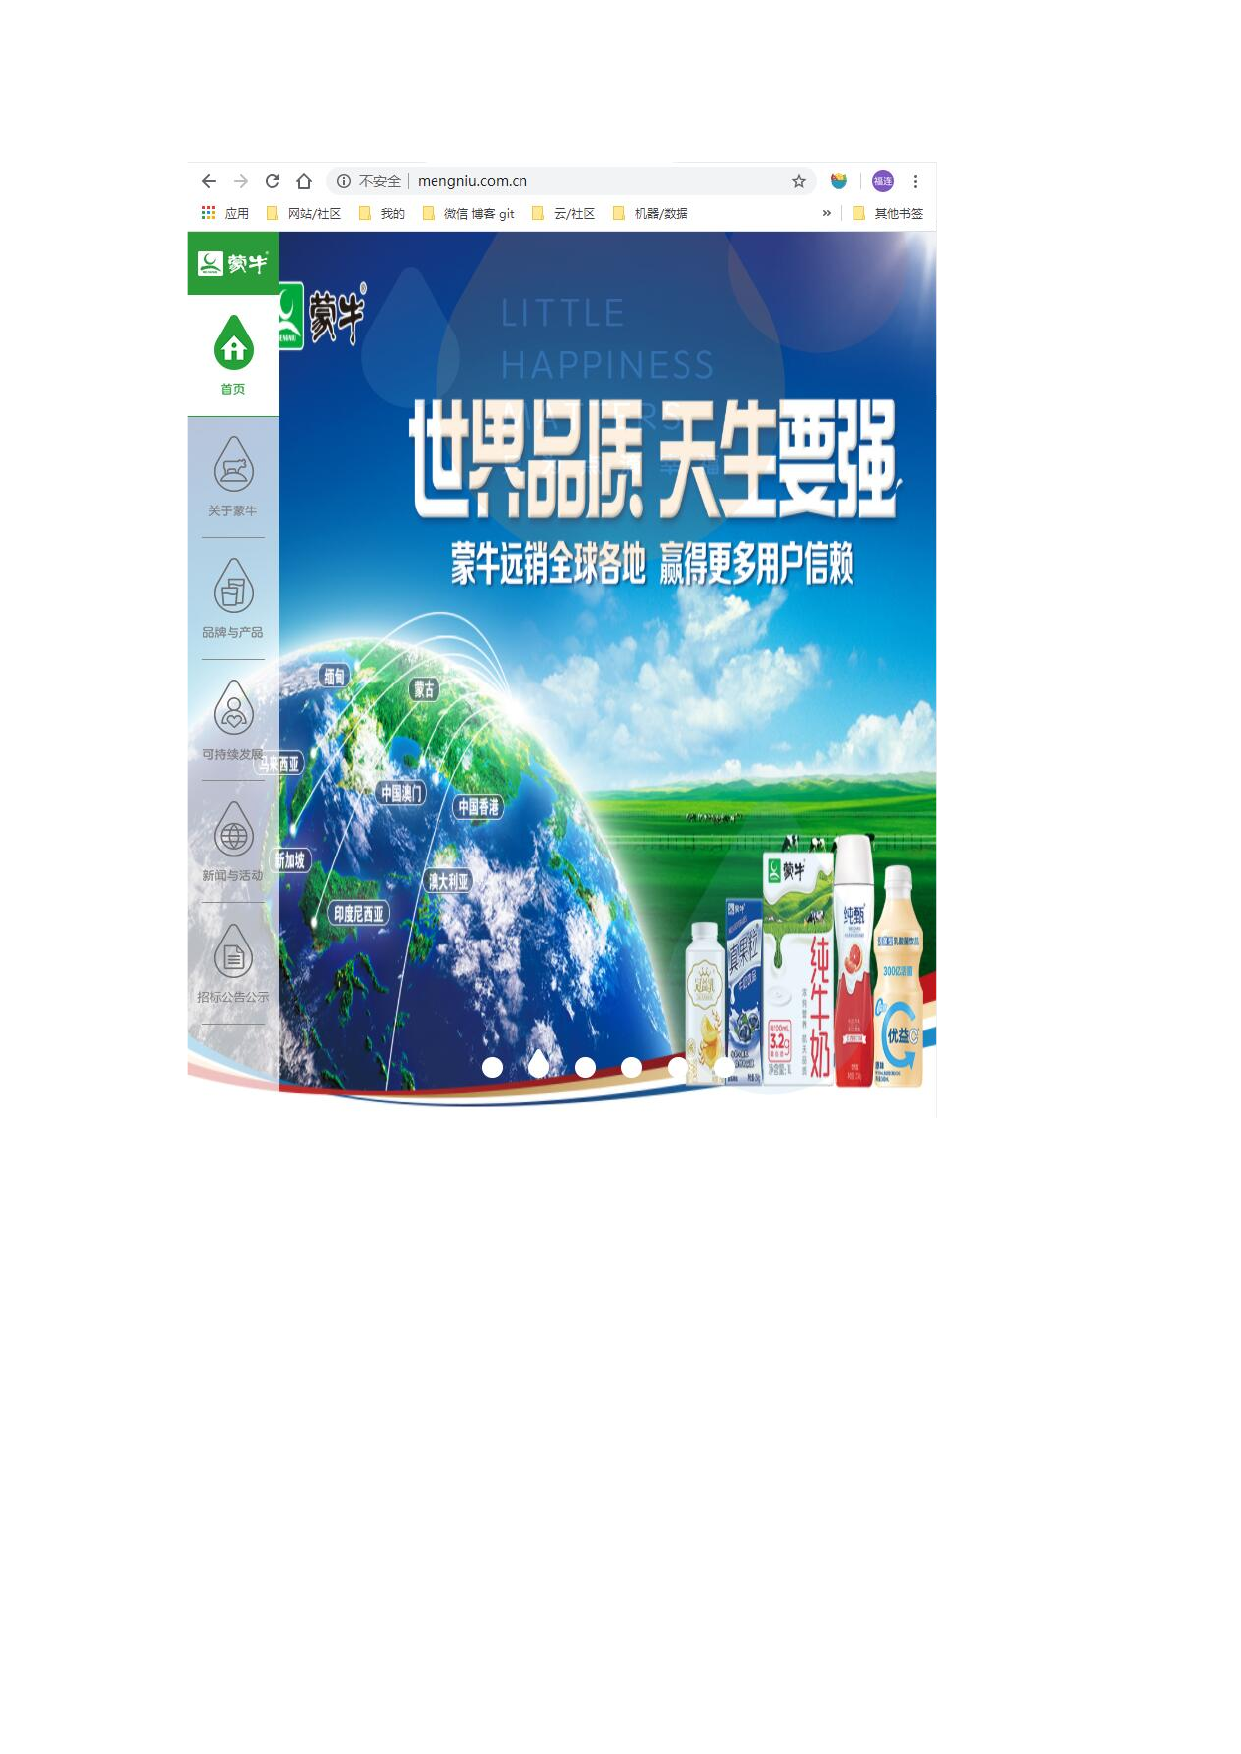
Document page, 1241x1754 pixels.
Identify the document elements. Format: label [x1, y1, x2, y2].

picture [187, 162, 937, 1118]
